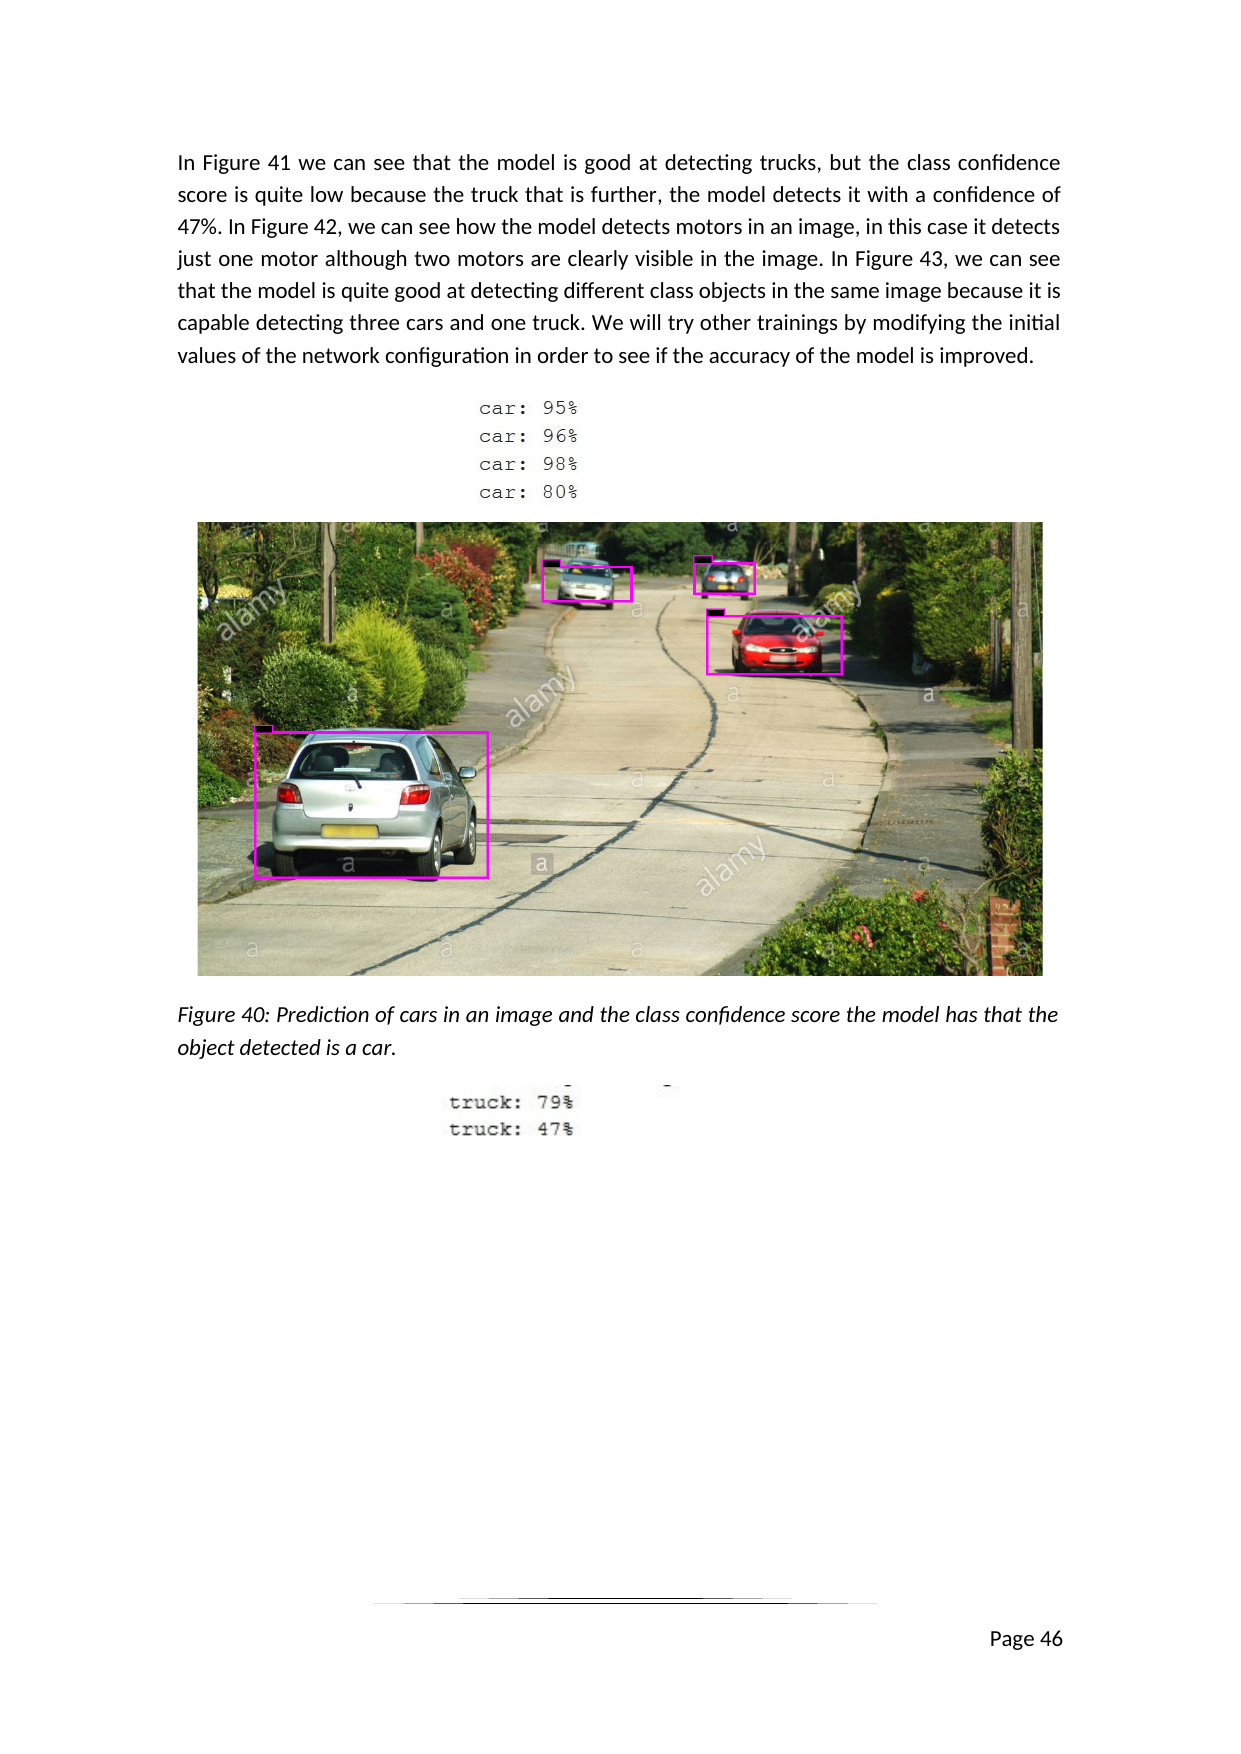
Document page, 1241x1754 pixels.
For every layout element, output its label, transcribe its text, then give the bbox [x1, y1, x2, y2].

picture [476, 393, 764, 519]
text In Figure 41 we can see that the model is good at detecting trucks, but the class confidence score is quite low because the truck that is further, the model detects it with a confidence of 47%. In Figure 42, we can see how the model detects motors in an image, in this case it detects just one motor although two motors are clearly visible in the image. In Figure 43, we can see that the model is quite good at detecting different class objects in the same image because it is capable detecting three cars and one truck. We will try other trainings by modifying the initial values of the network configuration in order to see if the accuracy of the model is improved. [177, 148, 1063, 369]
text Figure 40: Prediction of cars in an image and the class confidence score the model has that the object detected is a car. [177, 1001, 1063, 1061]
picture [430, 1085, 810, 1178]
picture [197, 522, 1043, 976]
